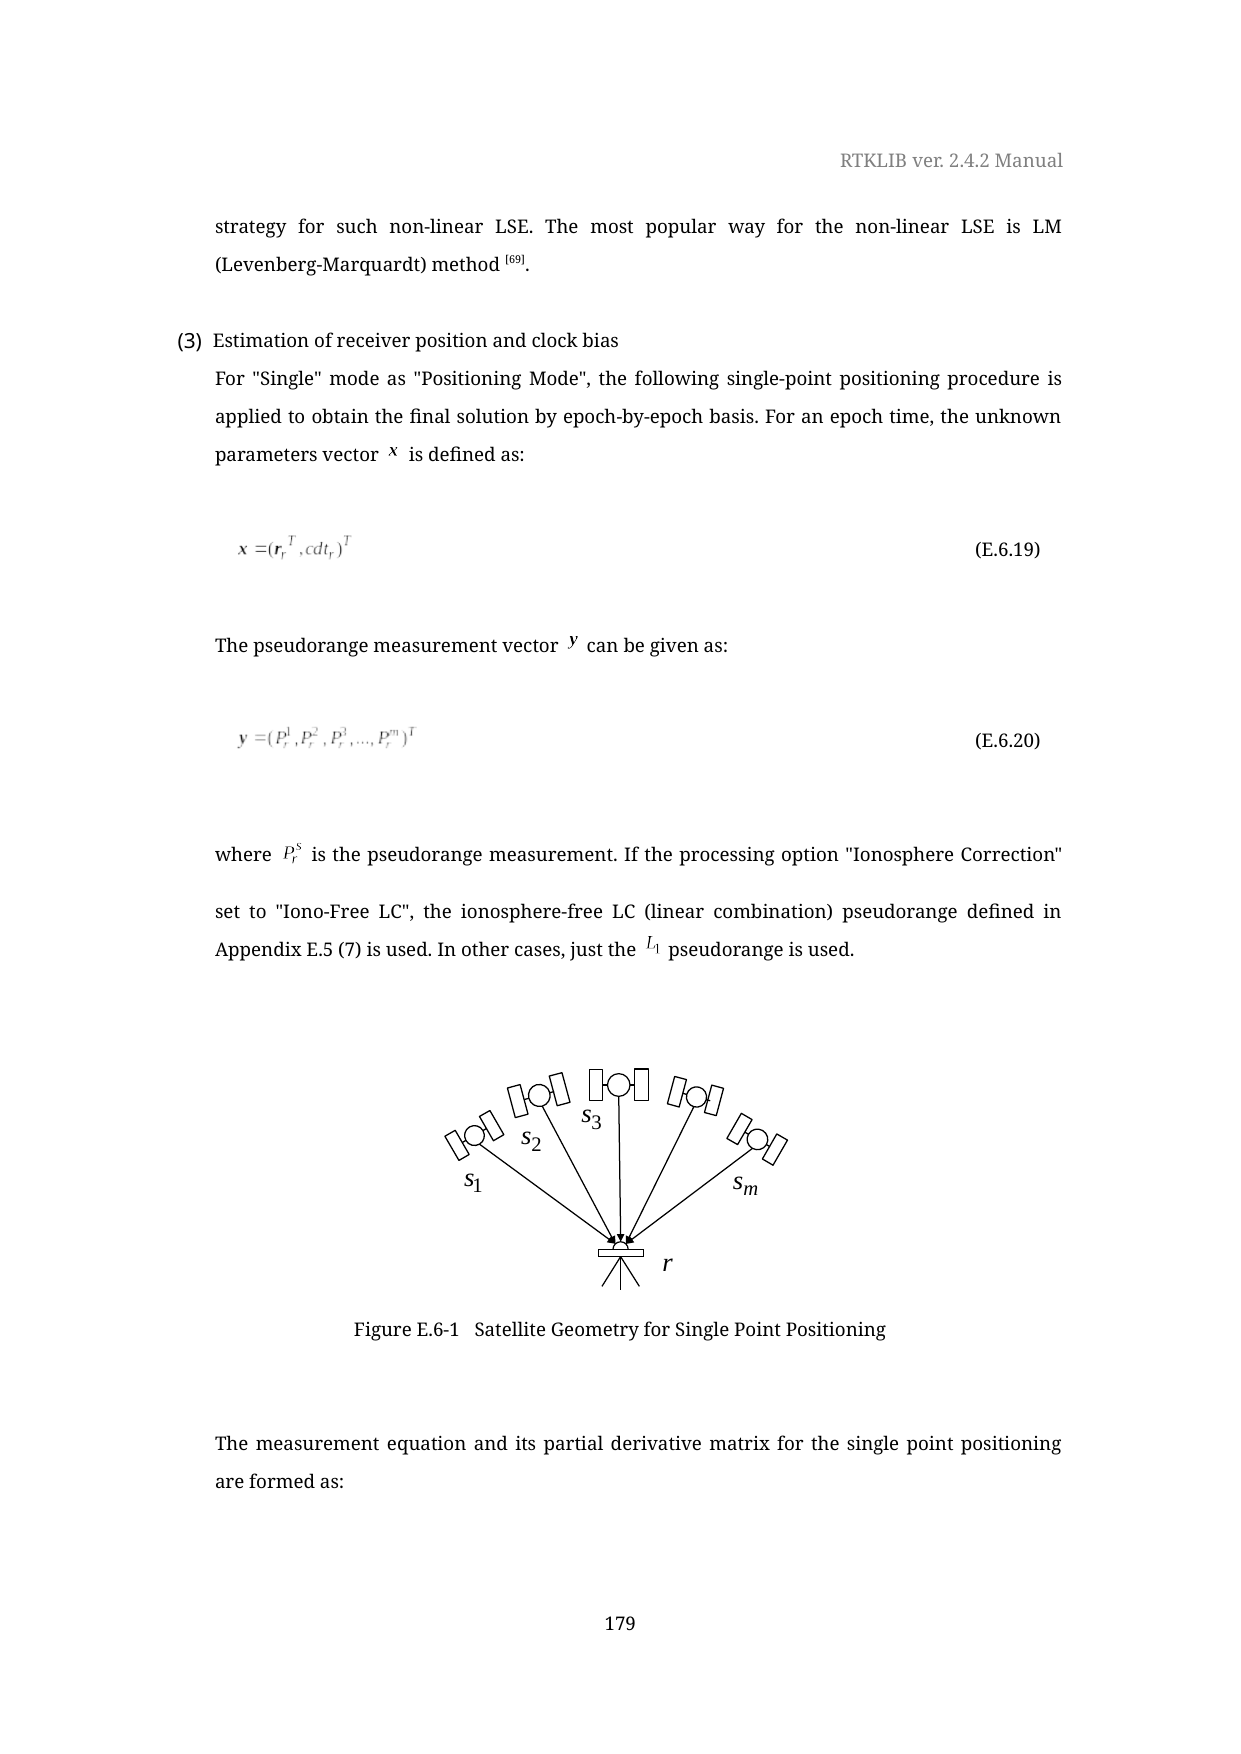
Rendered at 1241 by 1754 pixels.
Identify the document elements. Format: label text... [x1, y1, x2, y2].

list The pseudorange measurement vector can be given as: [215, 626, 1063, 664]
list (E.6.19) [233, 512, 1063, 588]
list (E.6.20) [233, 702, 1063, 778]
list The measurement equation and its partial derivative matrix for the single point positioning are formed as: [215, 1424, 1063, 1500]
list Estimation of receiver position and clock bias [177, 321, 1063, 359]
text Figure E.6-1 Satellite Geometry for Single Point Positioning [177, 1310, 1063, 1348]
list where is the pseudorange measurement. If the processing option "Ionosphere Correction" set to "Iono-Free LC", the ionosphere-free LC (linear combination) pseudorange defined in Appendix E.5 (7) is used. In other cases, just the pseudorange is used. [215, 816, 1063, 968]
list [215, 207, 1063, 283]
list For "Single" mode as "Positioning Mode", the following single-point positioning procedure is applied to obtain the final solution by epoch-by-epoch basis. For an epoch time, the unknown parameters vector is defined as: [215, 359, 1063, 473]
